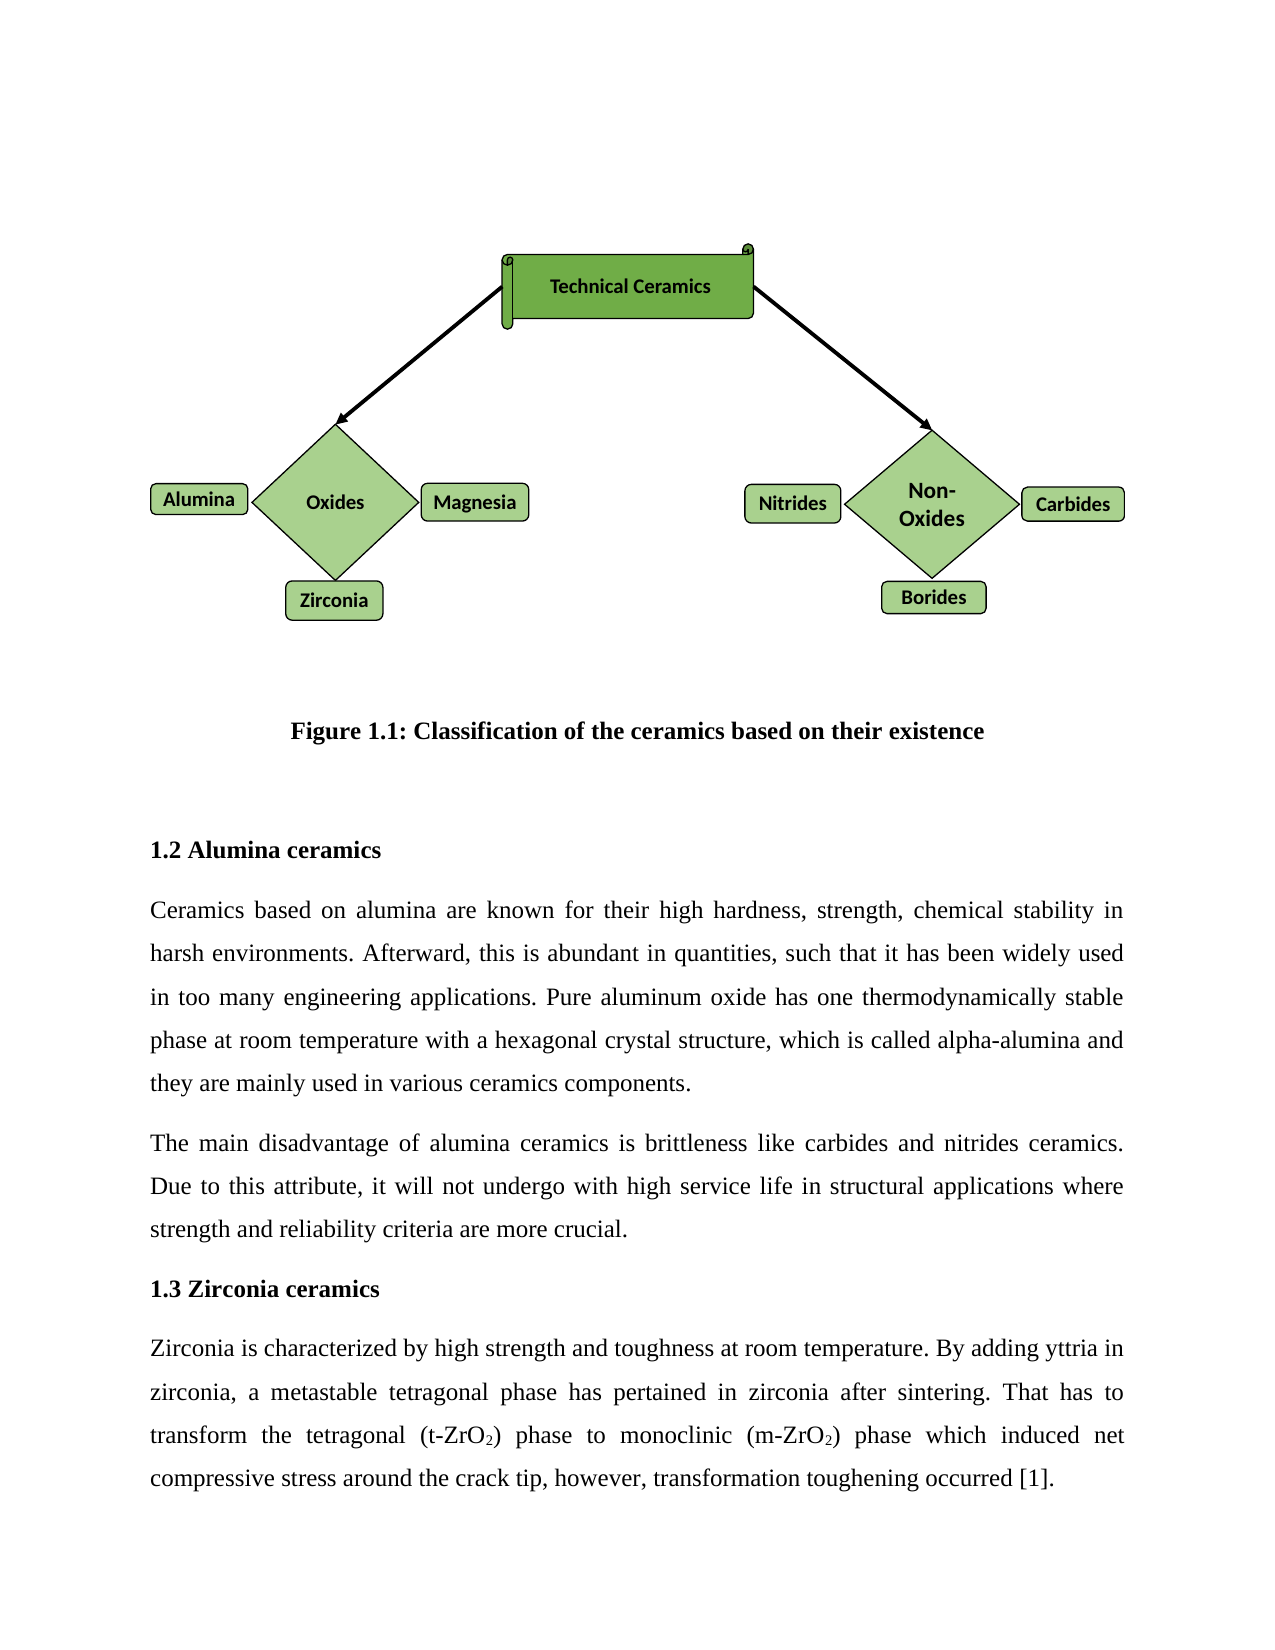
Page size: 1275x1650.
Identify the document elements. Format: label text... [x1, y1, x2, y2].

text Figure 1.1: Classification of the ceramics based on their existence [150, 716, 1125, 745]
text 1.2 Alumina ceramics [150, 836, 1125, 864]
text 1.3 Zirconia ceramics [150, 1274, 1125, 1302]
text Zirconia is characterized by high strength and toughness at room temperature. By adding yttria in zirconia, a metastable tetragonal phase has pertained in zirconia after sintering. That has to transform the tetragonal (t-ZrO2) phase to monoclinic (m-ZrO2) phase which induced net compressive stress around the crack tip, however, transformation toughening occurred [1]. [150, 1333, 1125, 1492]
text Ceramics based on alumina are known for their high hardness, strength, chemical stability in harsh environments. Afterward, this is abundant in quantities, such that it has been widely used in too many engineering applications. Pure aluminum oxide has one thermodynamically stable phase at room temperature with a hexagonal crystal structure, which is called alpha-alumina and they are mainly used in various ceramics components. [150, 895, 1125, 1097]
text The main disadvantage of alumina ceramics is brittleness like carbides and nitrides ceramics. Due to this attribute, it will not undergo with high service life in structural applications where strength and reliability criteria are more crucial. [150, 1128, 1125, 1243]
